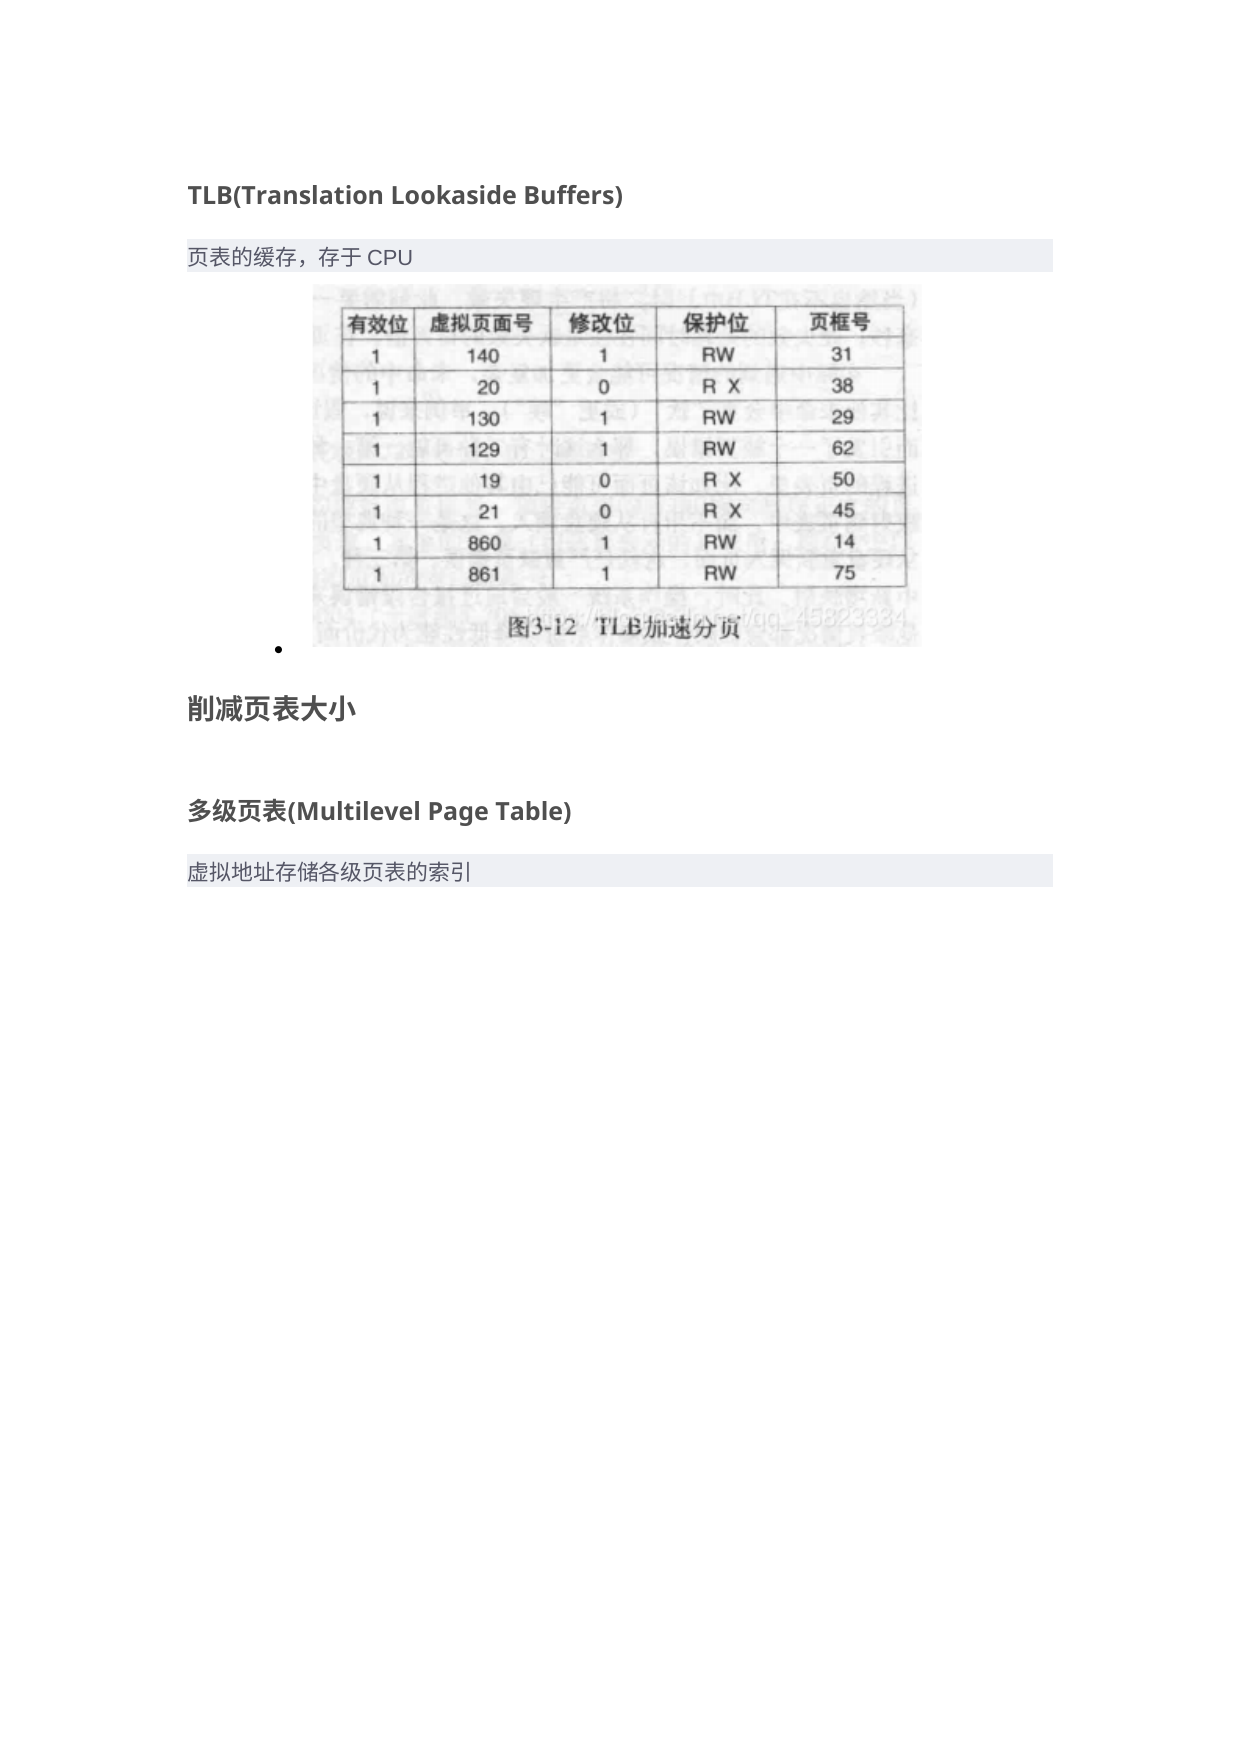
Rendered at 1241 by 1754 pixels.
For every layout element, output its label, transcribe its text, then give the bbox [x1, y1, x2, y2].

text TLB(Translation Lookaside Buffers) [187, 162, 1053, 227]
text 页表的缓存，存于CPU [187, 239, 1053, 272]
text 多级页表(Multilevel Page Table) [187, 777, 1053, 842]
picture [312, 284, 922, 647]
text 虚拟地址存储各级页表的索引 [187, 854, 1053, 887]
text 削减页表大小 [187, 674, 1053, 739]
